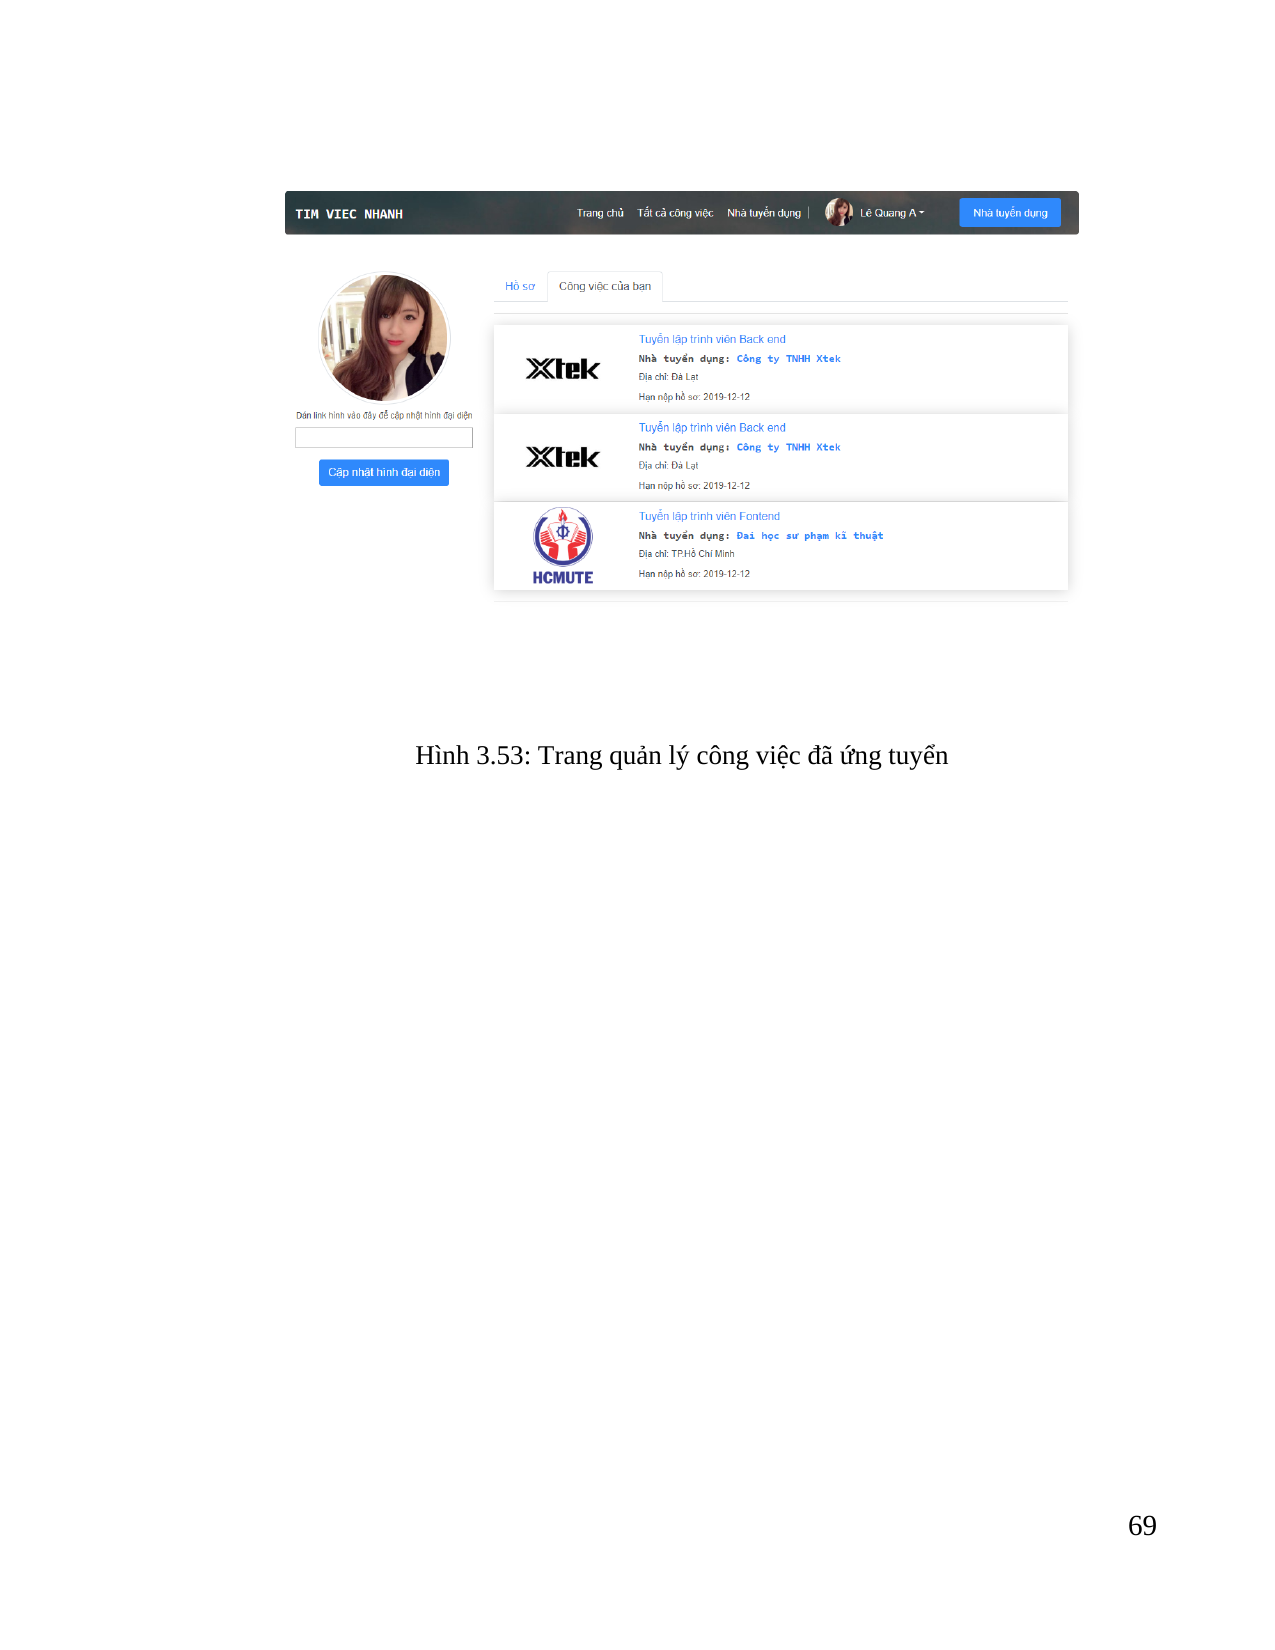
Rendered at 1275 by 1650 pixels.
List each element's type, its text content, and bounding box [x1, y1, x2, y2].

picture [206, 177, 1157, 712]
